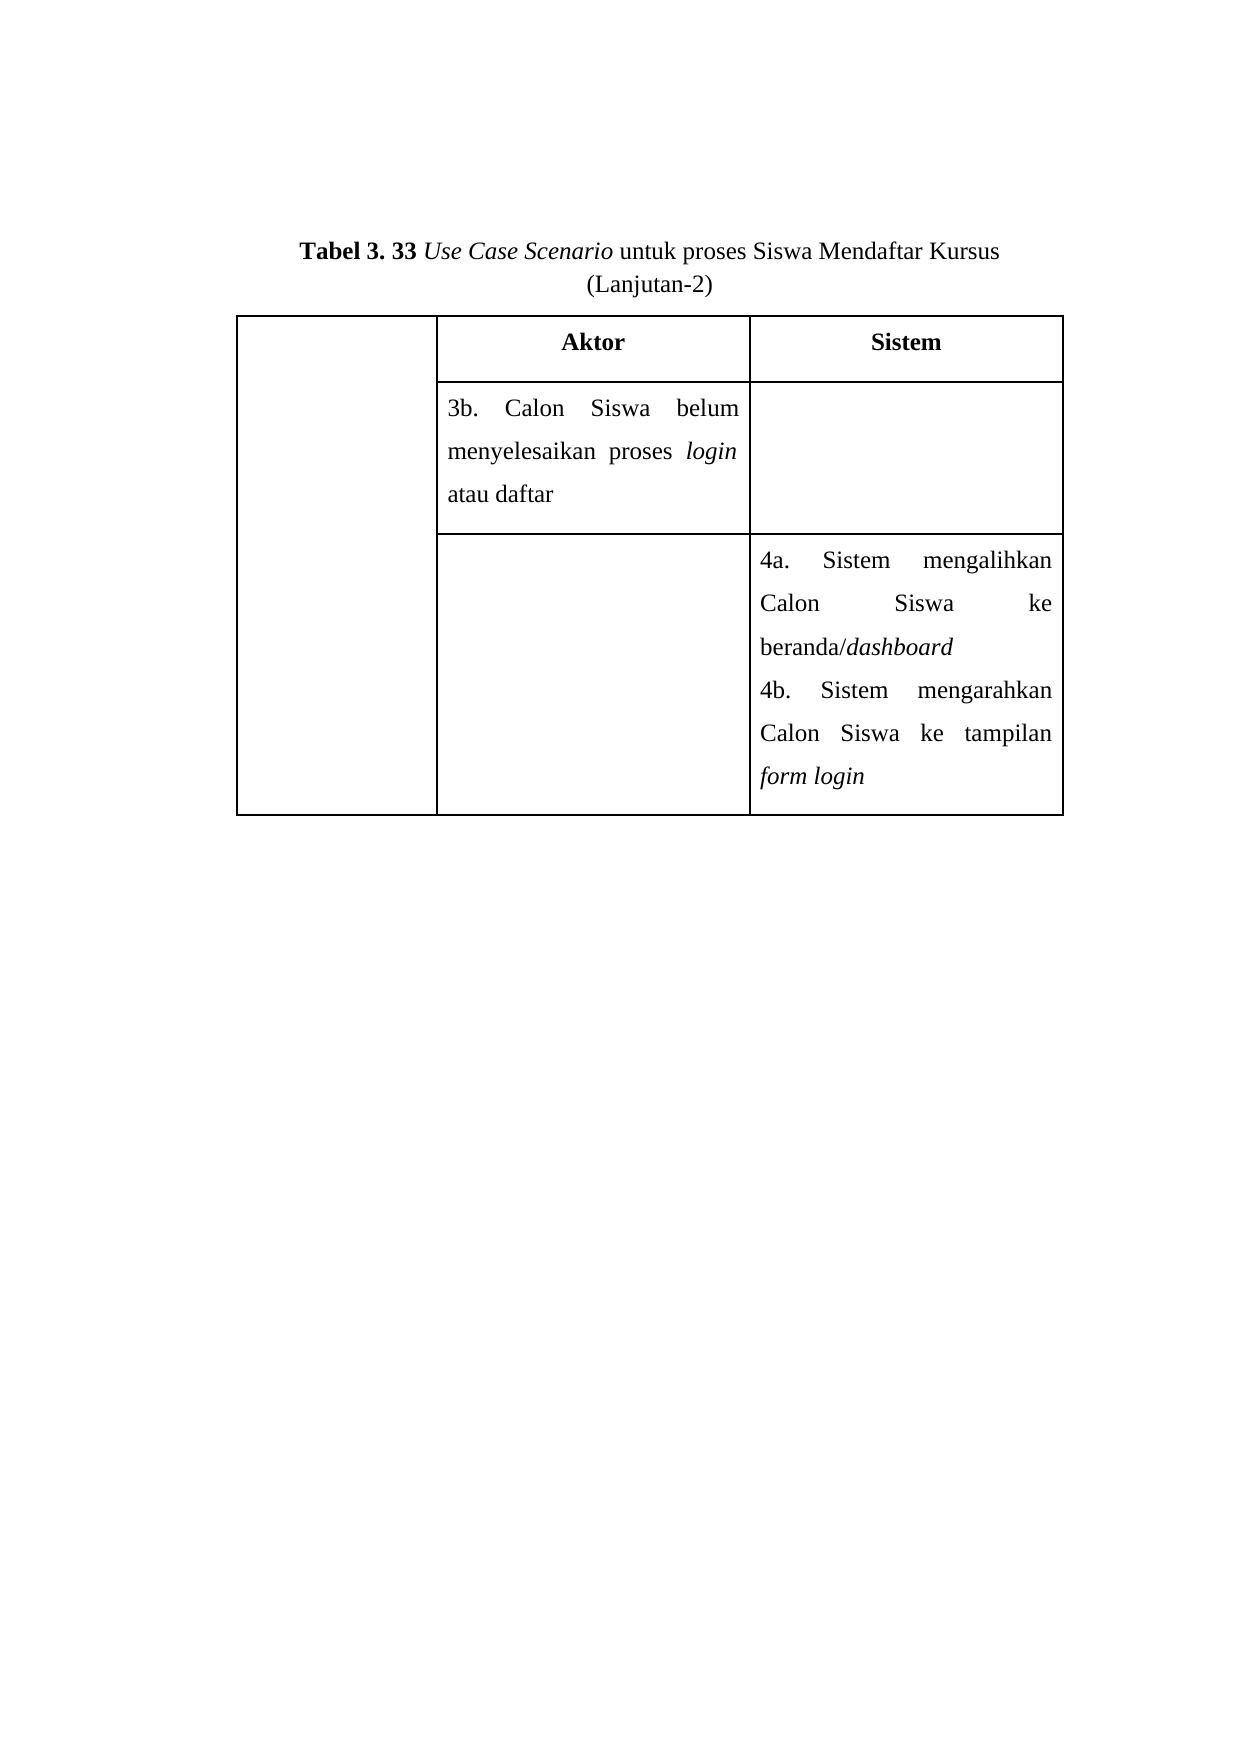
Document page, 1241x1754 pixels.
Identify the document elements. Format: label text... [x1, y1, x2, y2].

table_cell 4a. Sistem mengalihkan Calon Siswa ke beranda/dashboard 4b. Sistem mengarahkan Calon Siswa ke tampilan form login [751, 535, 1062, 814]
table_cell 3b. Calon Siswa belum menyelesaikan proses login atau daftar [438, 383, 749, 533]
table_header Aktor [438, 317, 749, 381]
table_header [238, 317, 436, 814]
table_header Sistem [751, 317, 1062, 381]
table_cell [751, 383, 1062, 533]
table_cell [438, 535, 749, 814]
